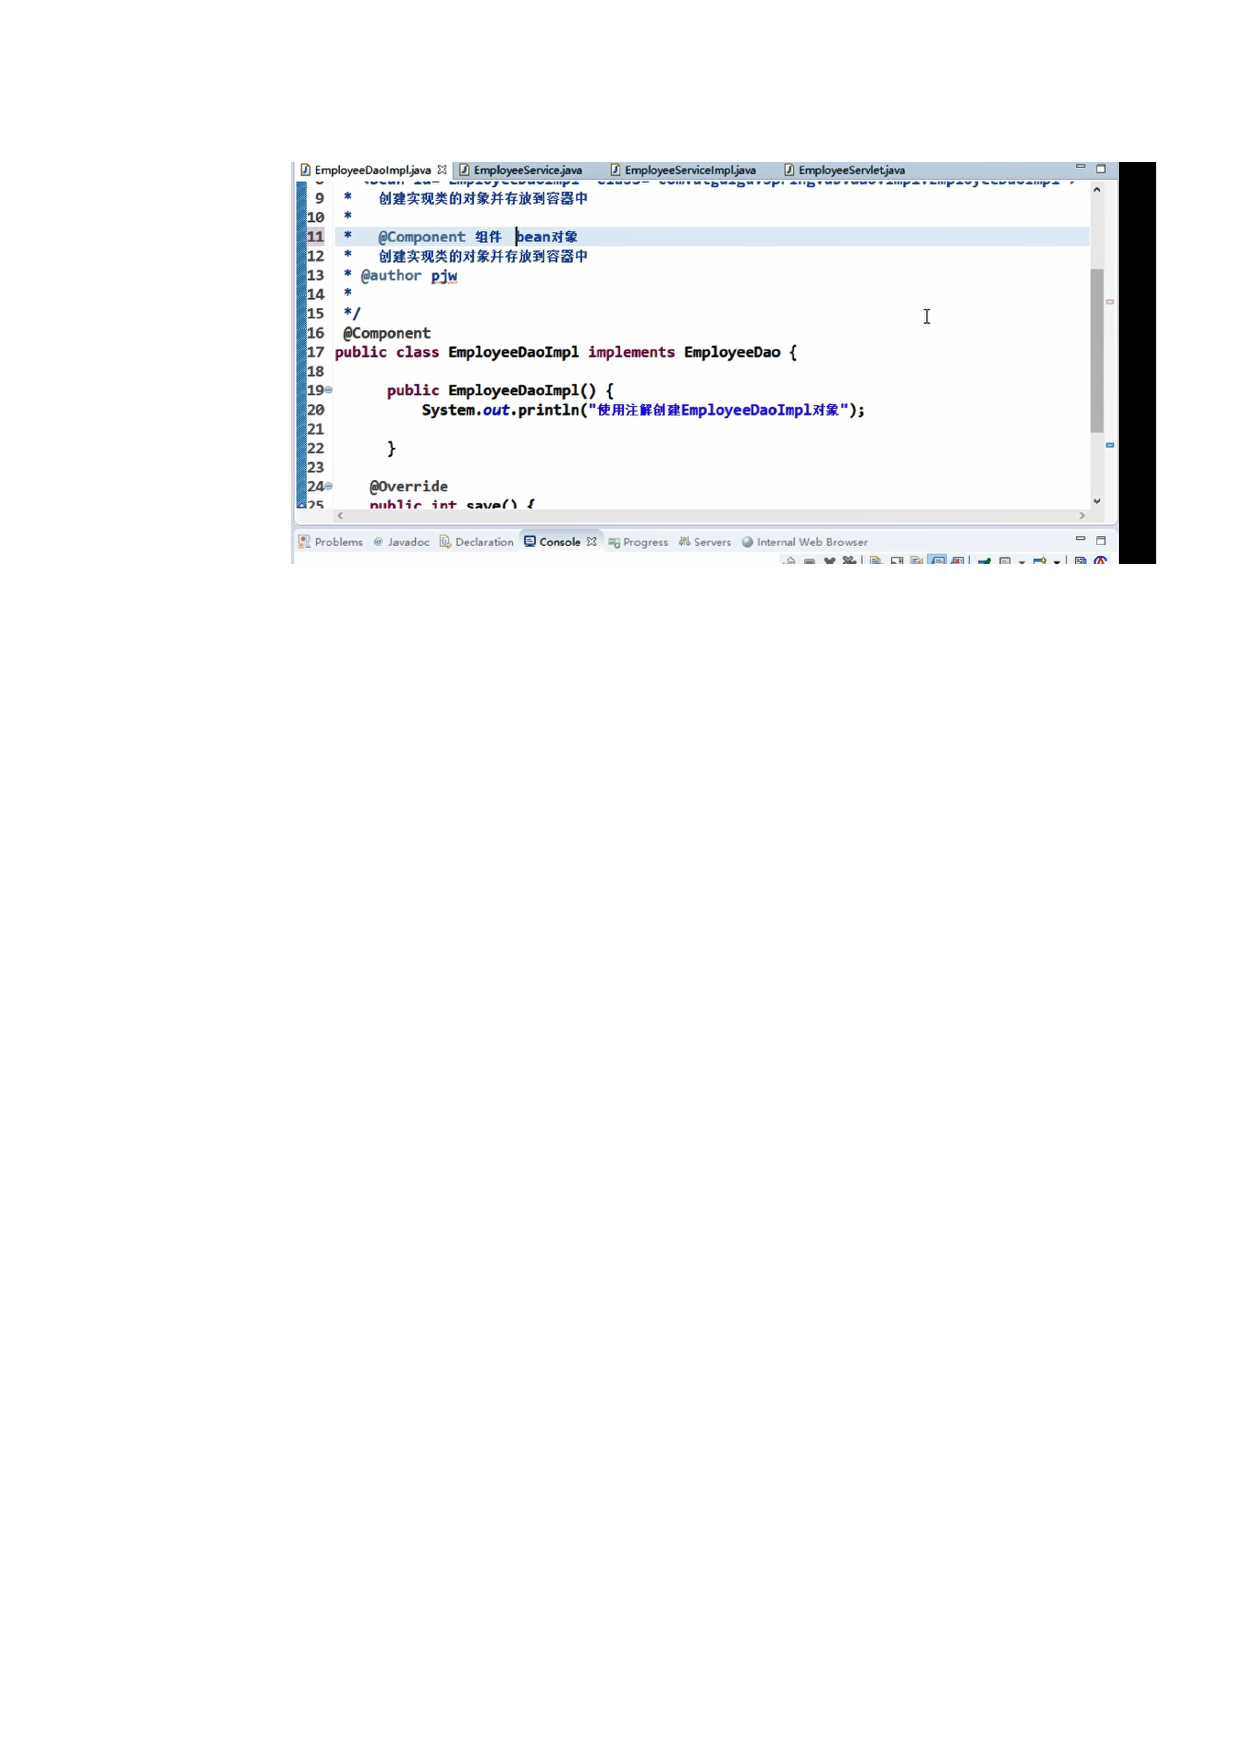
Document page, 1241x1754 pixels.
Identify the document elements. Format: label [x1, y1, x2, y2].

picture [290, 162, 1157, 564]
